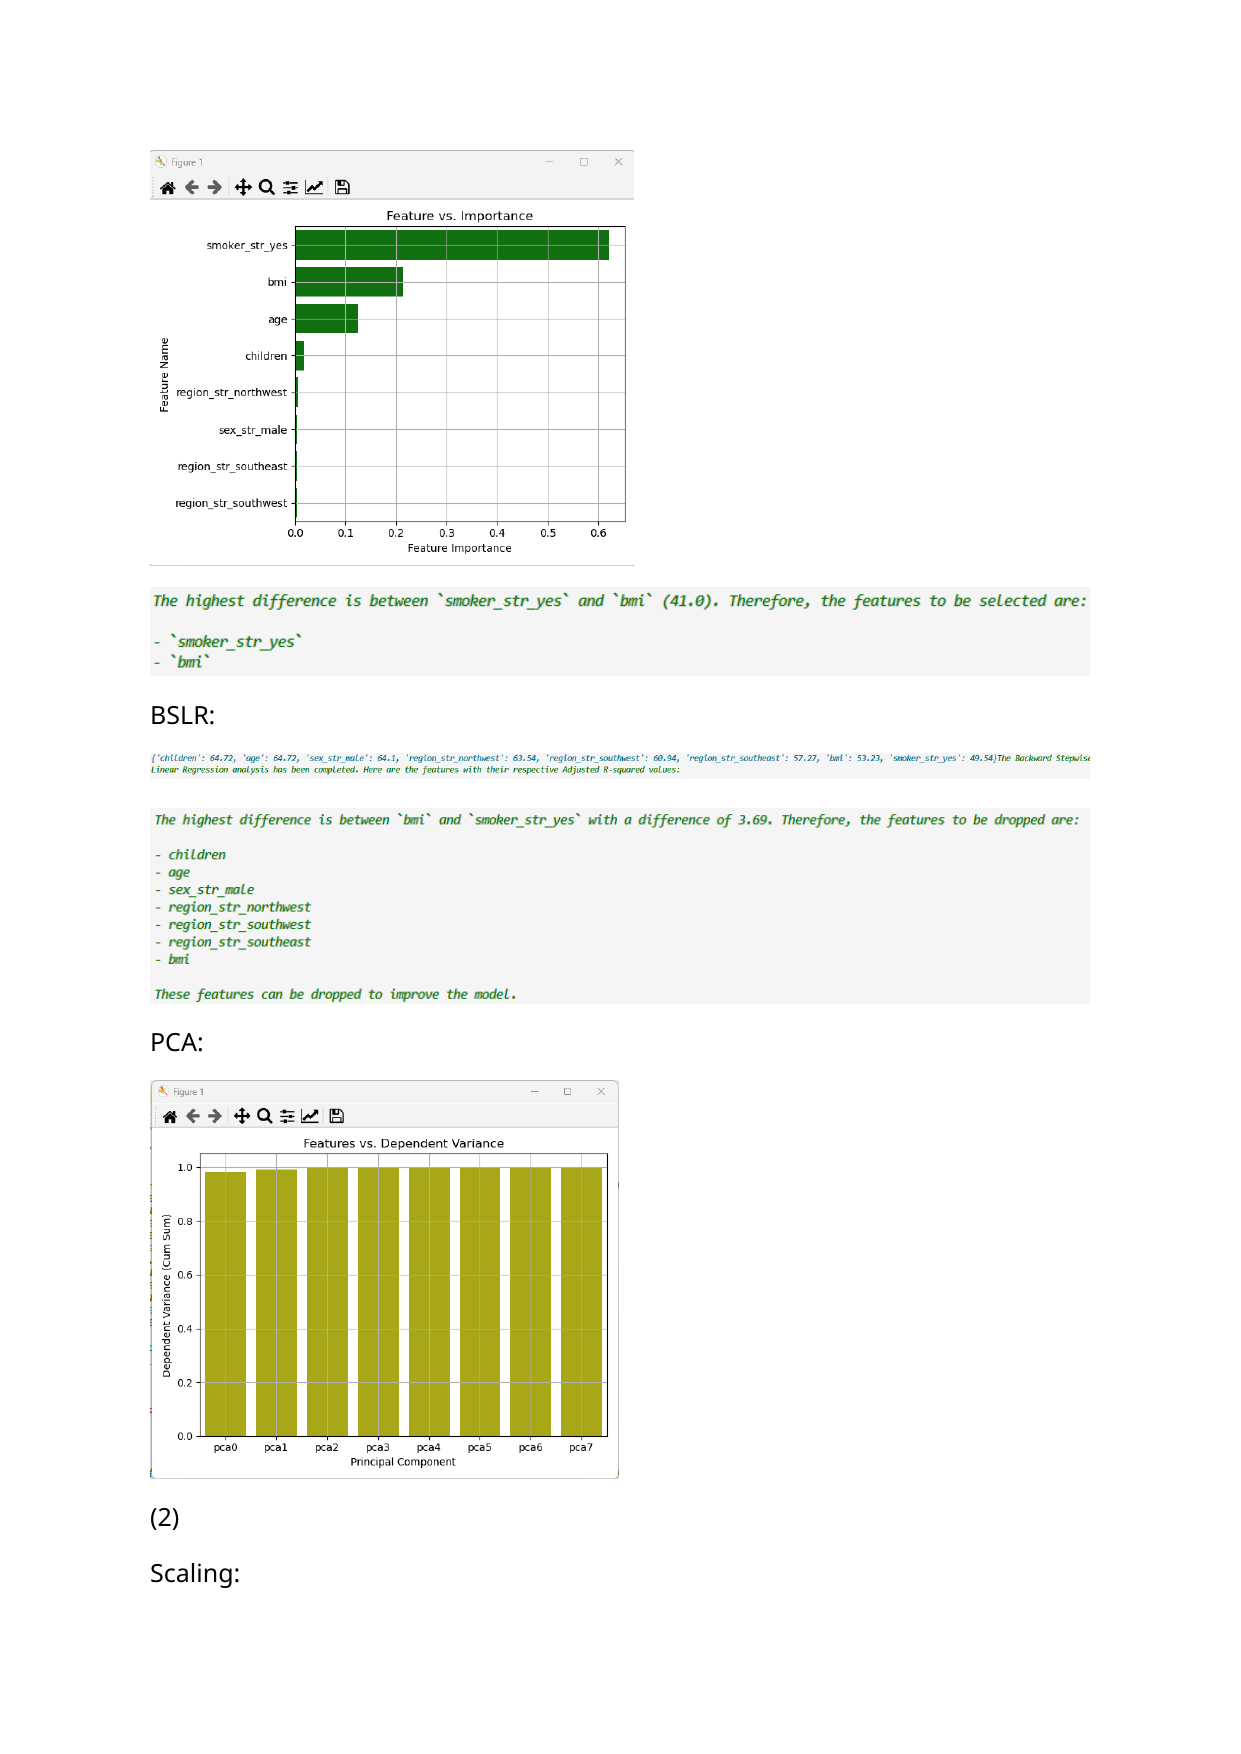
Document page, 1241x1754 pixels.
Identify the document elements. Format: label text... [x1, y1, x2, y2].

text BSLR: [150, 697, 1090, 731]
text Scaling: [150, 1556, 1090, 1590]
text PCA: [150, 1025, 1090, 1059]
picture [150, 150, 634, 566]
picture [150, 587, 1091, 676]
picture [150, 808, 1091, 1004]
picture [150, 753, 1091, 779]
picture [150, 1080, 619, 1479]
text (2) [150, 1500, 1090, 1534]
